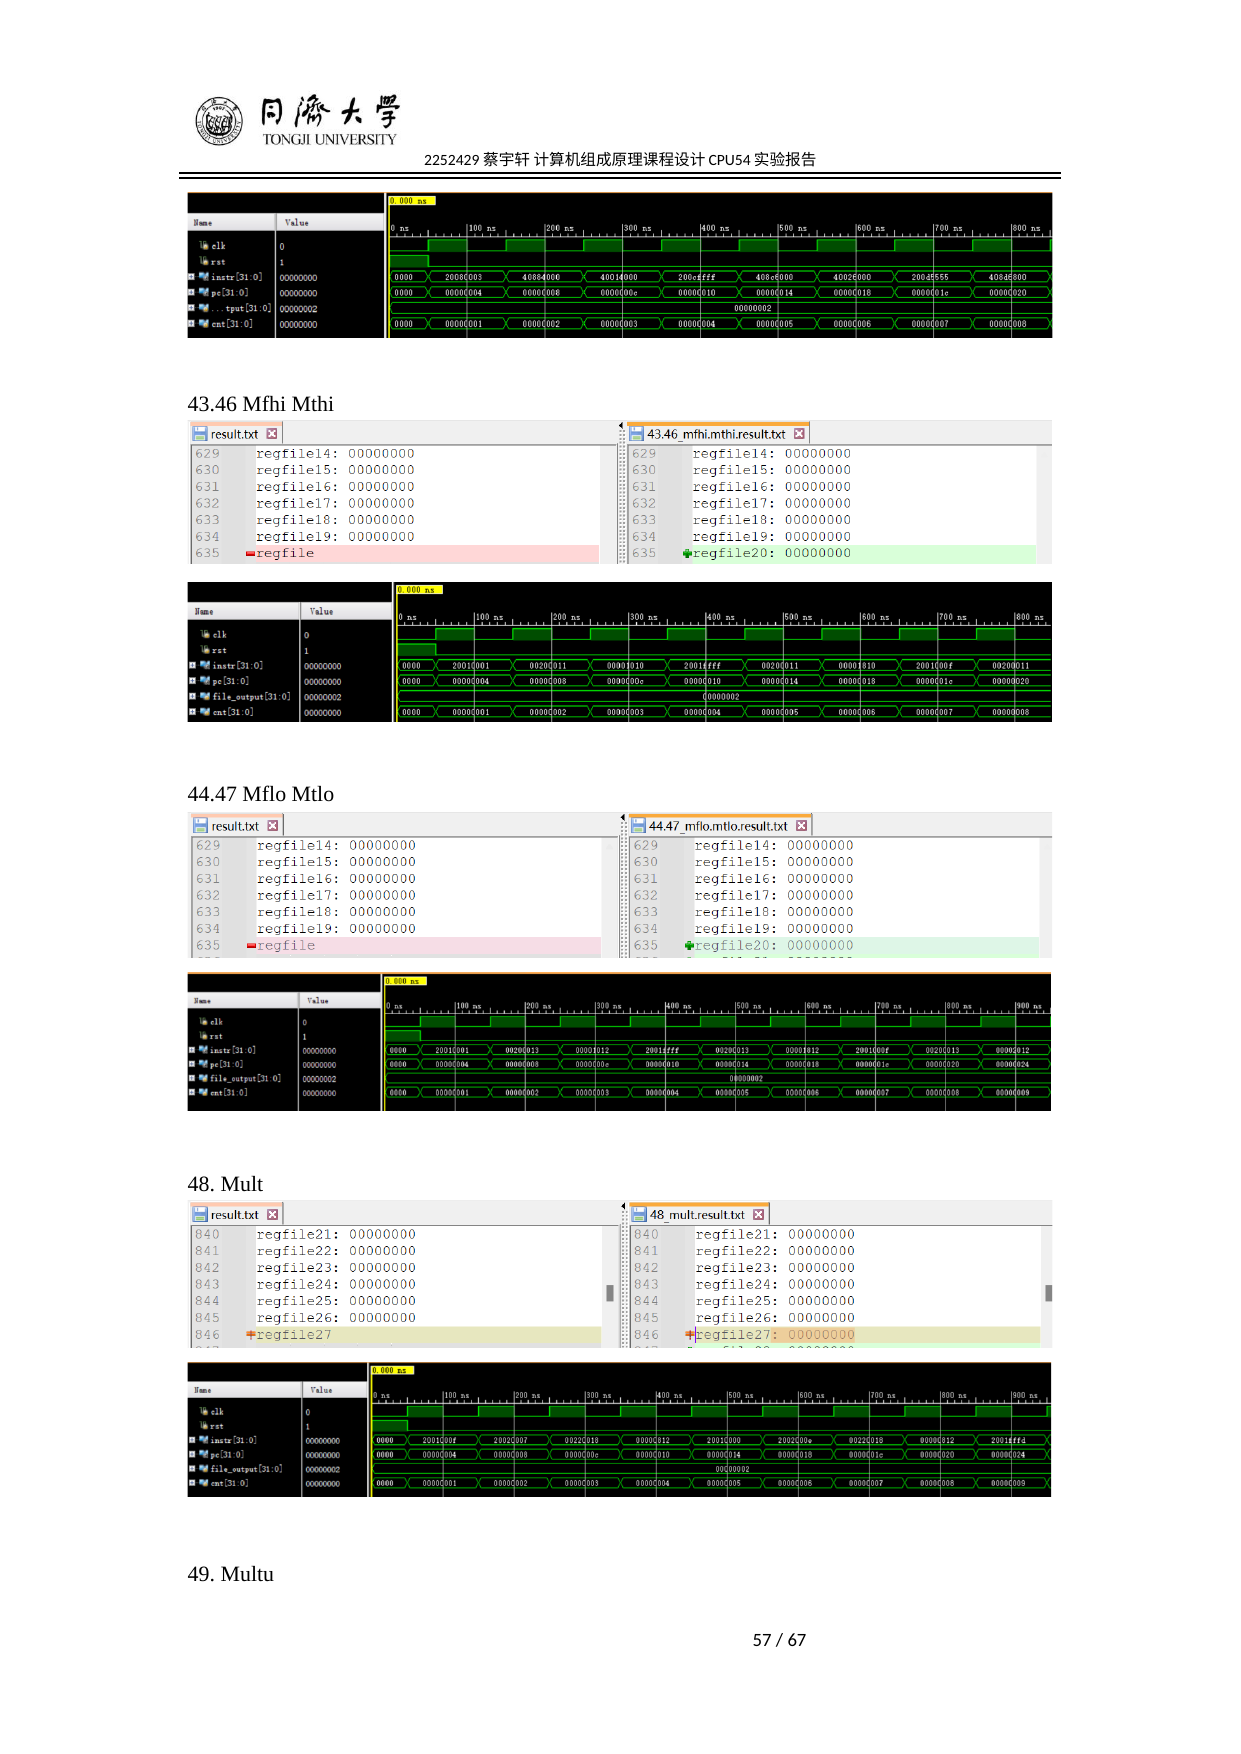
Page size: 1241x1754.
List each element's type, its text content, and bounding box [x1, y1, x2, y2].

picture [187, 420, 1052, 564]
list Multu [187, 1557, 1053, 1590]
picture [187, 90, 409, 148]
picture [187, 810, 1053, 958]
picture [187, 582, 1052, 722]
list 43.46 Mfhi Mthi [187, 387, 1053, 420]
list 44.47 Mflo Mtlo [187, 777, 1053, 810]
picture [187, 1200, 1053, 1348]
picture [187, 972, 1051, 1111]
list Mult [187, 1167, 1053, 1200]
picture [187, 192, 1053, 338]
picture [187, 1362, 1052, 1497]
